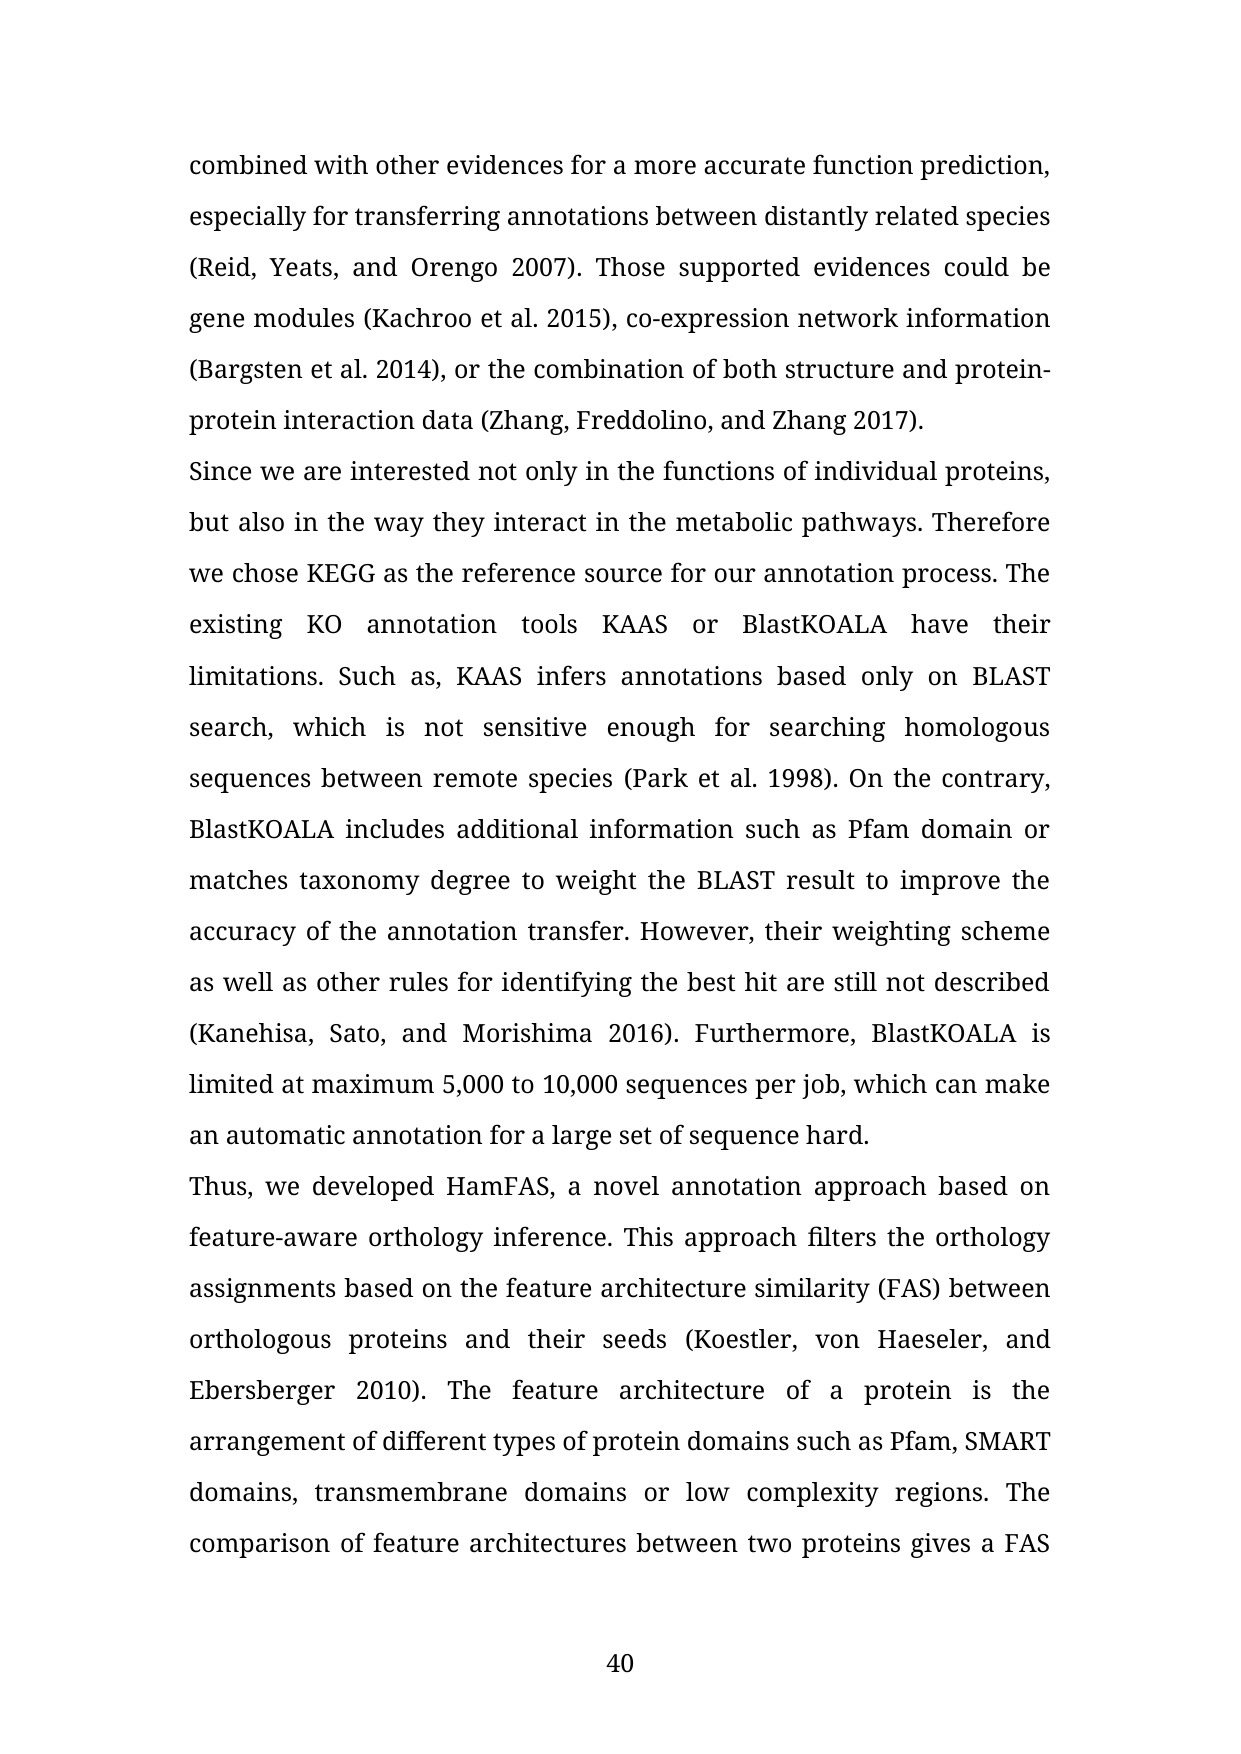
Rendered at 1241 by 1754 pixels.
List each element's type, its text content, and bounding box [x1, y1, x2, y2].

text Since we are interested not only in the functions of individual proteins, but also in the way they interact in the metabolic pathways. Therefore we chose KEGG as the reference source for our annotation process. The existing KO annotation tools KAAS or BlastKOALA have their limitations. Such as, KAAS infers annotations based only on BLAST search, which is not sensitive enough for searching homologous sequences between remote species (Park et al. 1998). On the contrary, BlastKOALA includes additional information such as Pfam domain or matches taxonomy degree to weight the BLAST result to improve the accuracy of the annotation transfer. However, their weighting scheme as well as other rules for identifying the best hit are still not described (Kanehisa, Sato, and Morishima 2016). Furthermore, BlastKOALA is limited at maximum 5,000 to 10,000 sequences per job, which can make an automatic annotation for a large set of sequence hard. [189, 454, 1051, 1152]
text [189, 148, 1051, 437]
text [189, 1168, 1051, 1560]
